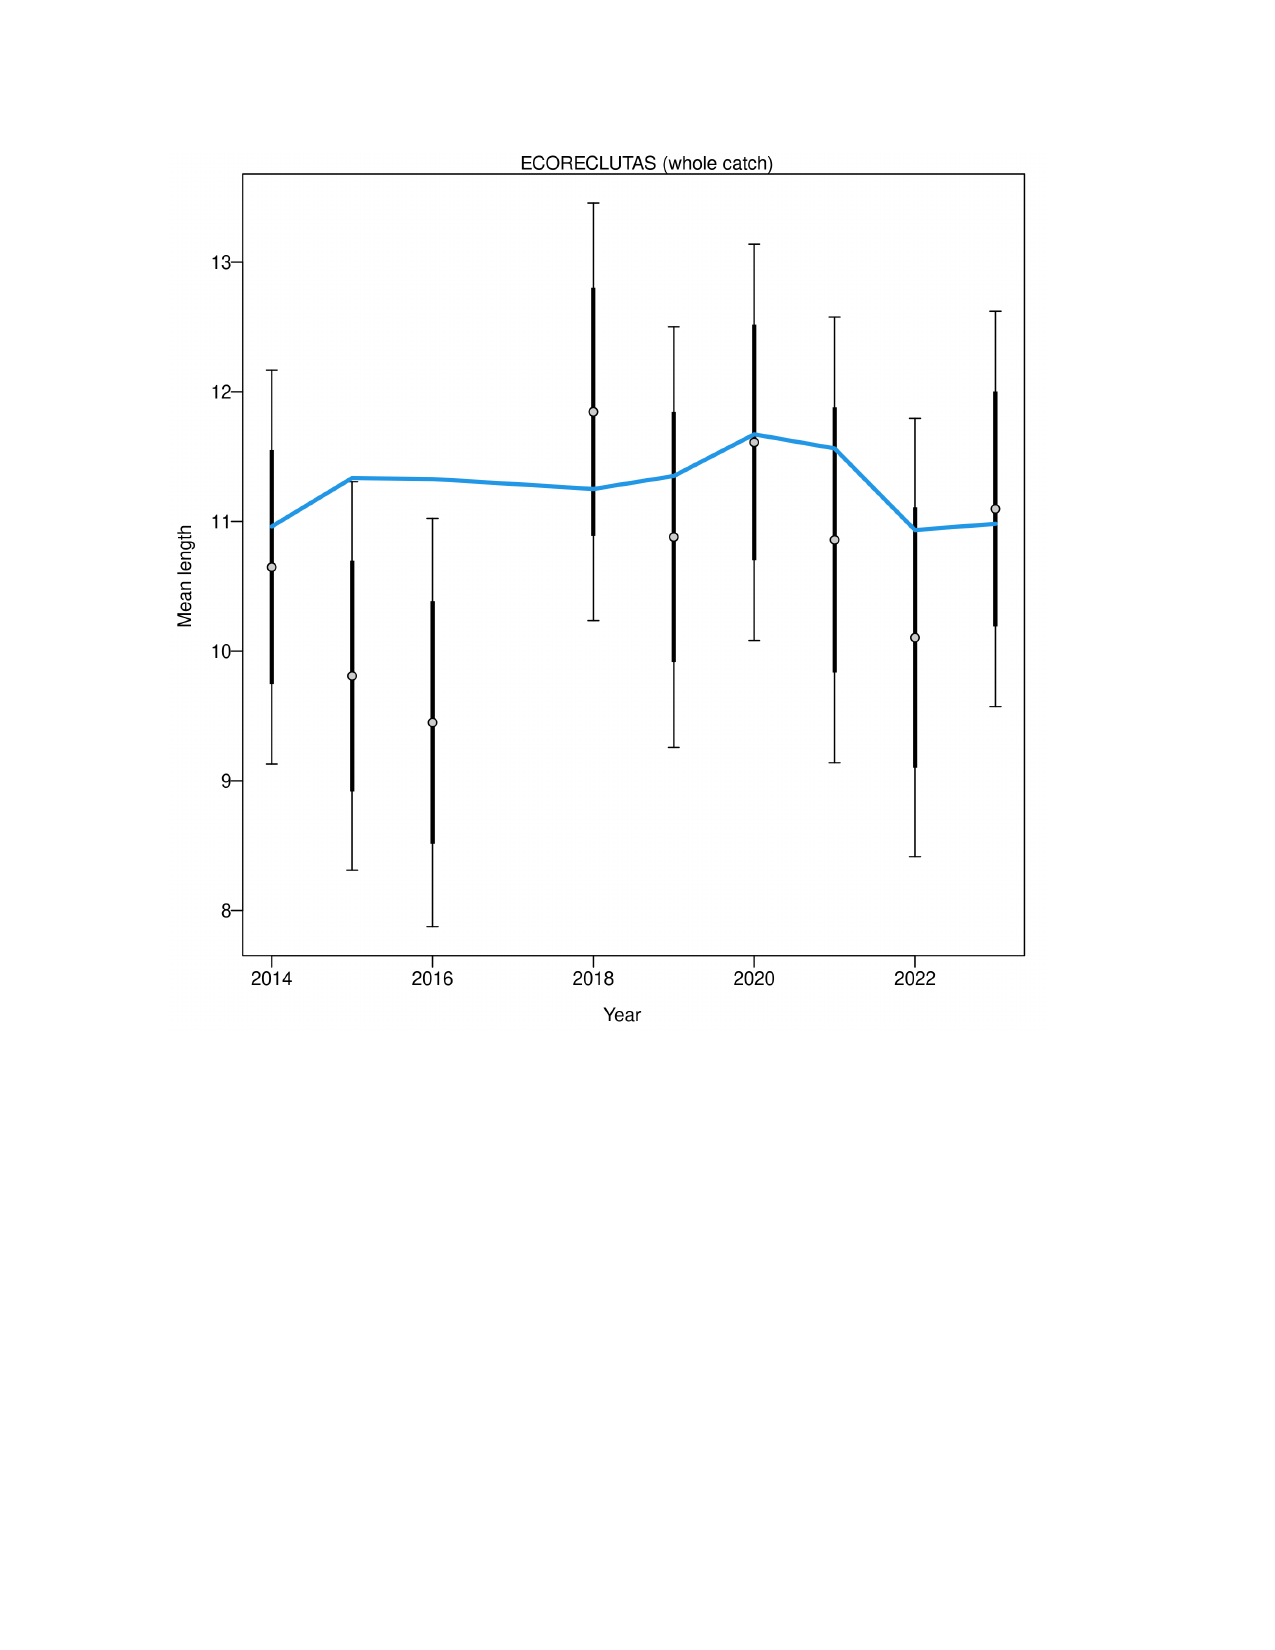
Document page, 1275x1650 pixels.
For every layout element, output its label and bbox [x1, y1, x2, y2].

picture [168, 150, 1048, 1030]
